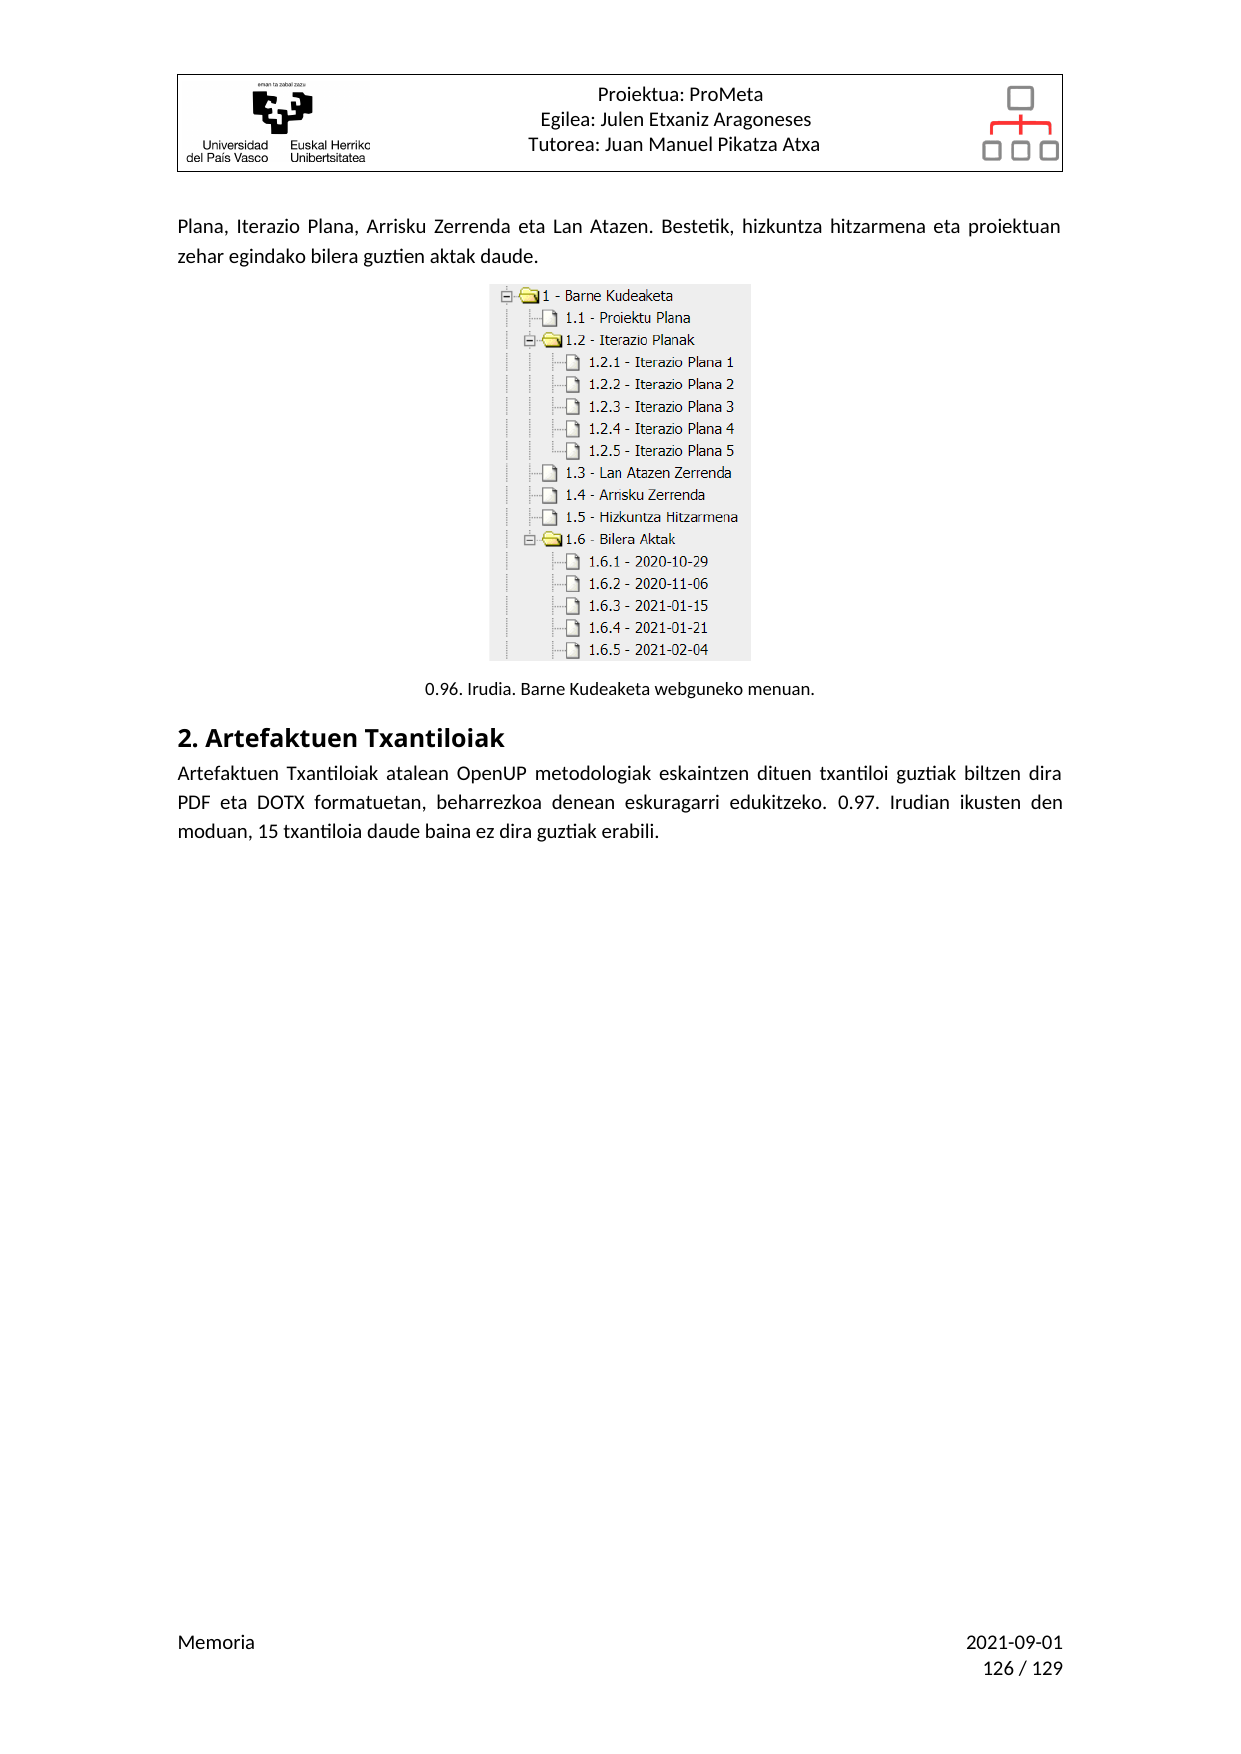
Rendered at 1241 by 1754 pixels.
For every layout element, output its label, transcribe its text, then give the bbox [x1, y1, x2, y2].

picture [978, 80, 1060, 162]
subtitle 2. Artefaktuen Txantiloiak [177, 721, 1063, 755]
picture [489, 284, 751, 661]
picture [182, 81, 370, 162]
